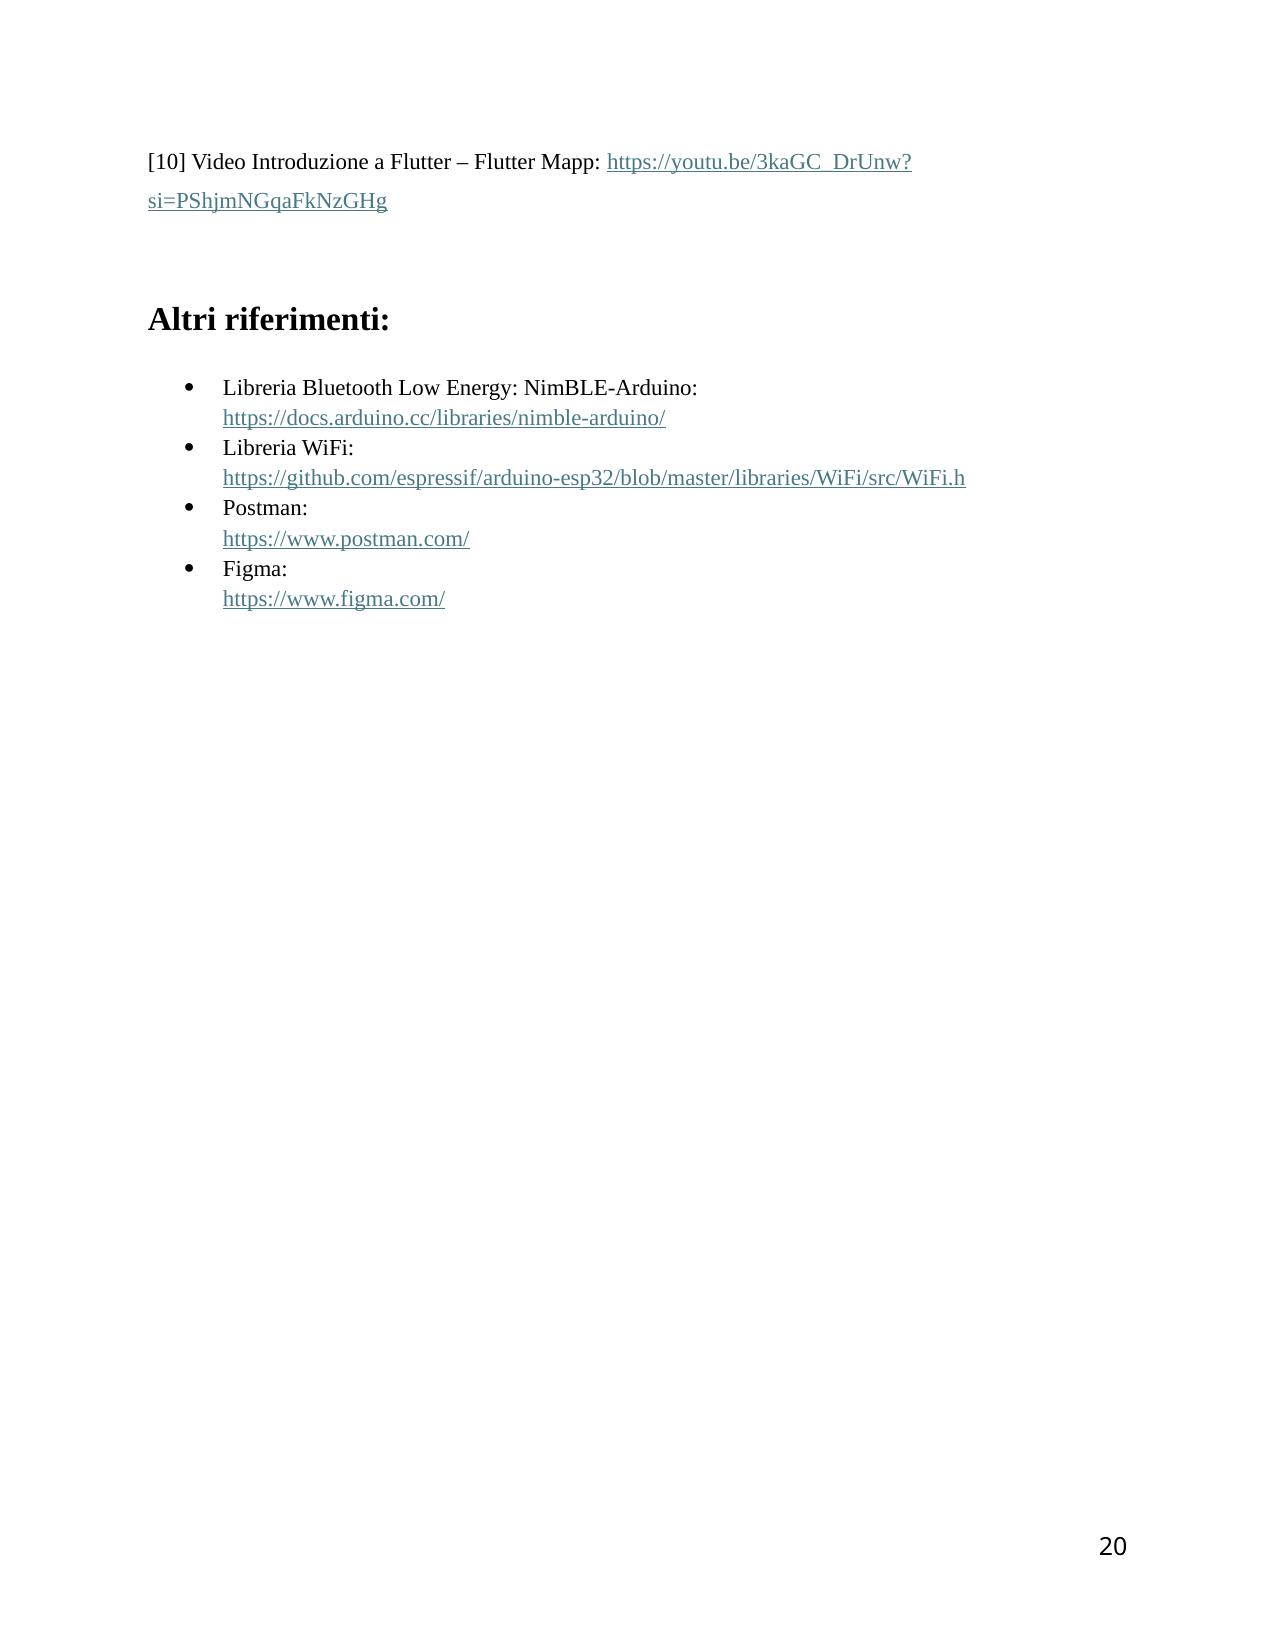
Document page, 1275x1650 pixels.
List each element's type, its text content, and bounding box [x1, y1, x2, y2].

list https://docs.arduino.cc/libraries/nimble-arduino/ [223, 404, 1127, 430]
list Postman: [185, 494, 1127, 521]
list https://www.figma.com/ [223, 585, 1127, 611]
list Libreria Bluetooth Low Energy: NimBLE-Arduino: [185, 374, 1127, 400]
list Figma: [185, 555, 1127, 581]
text Altri riferimenti: [148, 299, 1127, 338]
list Libreria WiFi: [185, 434, 1127, 460]
list https://www.postman.com/ [223, 525, 1127, 551]
text [10] Video Introduzione a Flutter – Flutter Mapp: https://youtu.be/3kaGC_DrUnw?si=PShjmNGqaFkNzGHg [148, 148, 1127, 213]
list https://github.com/espressif/arduino-esp32/blob/master/libraries/WiFi/src/WiFi.h [223, 464, 1127, 491]
